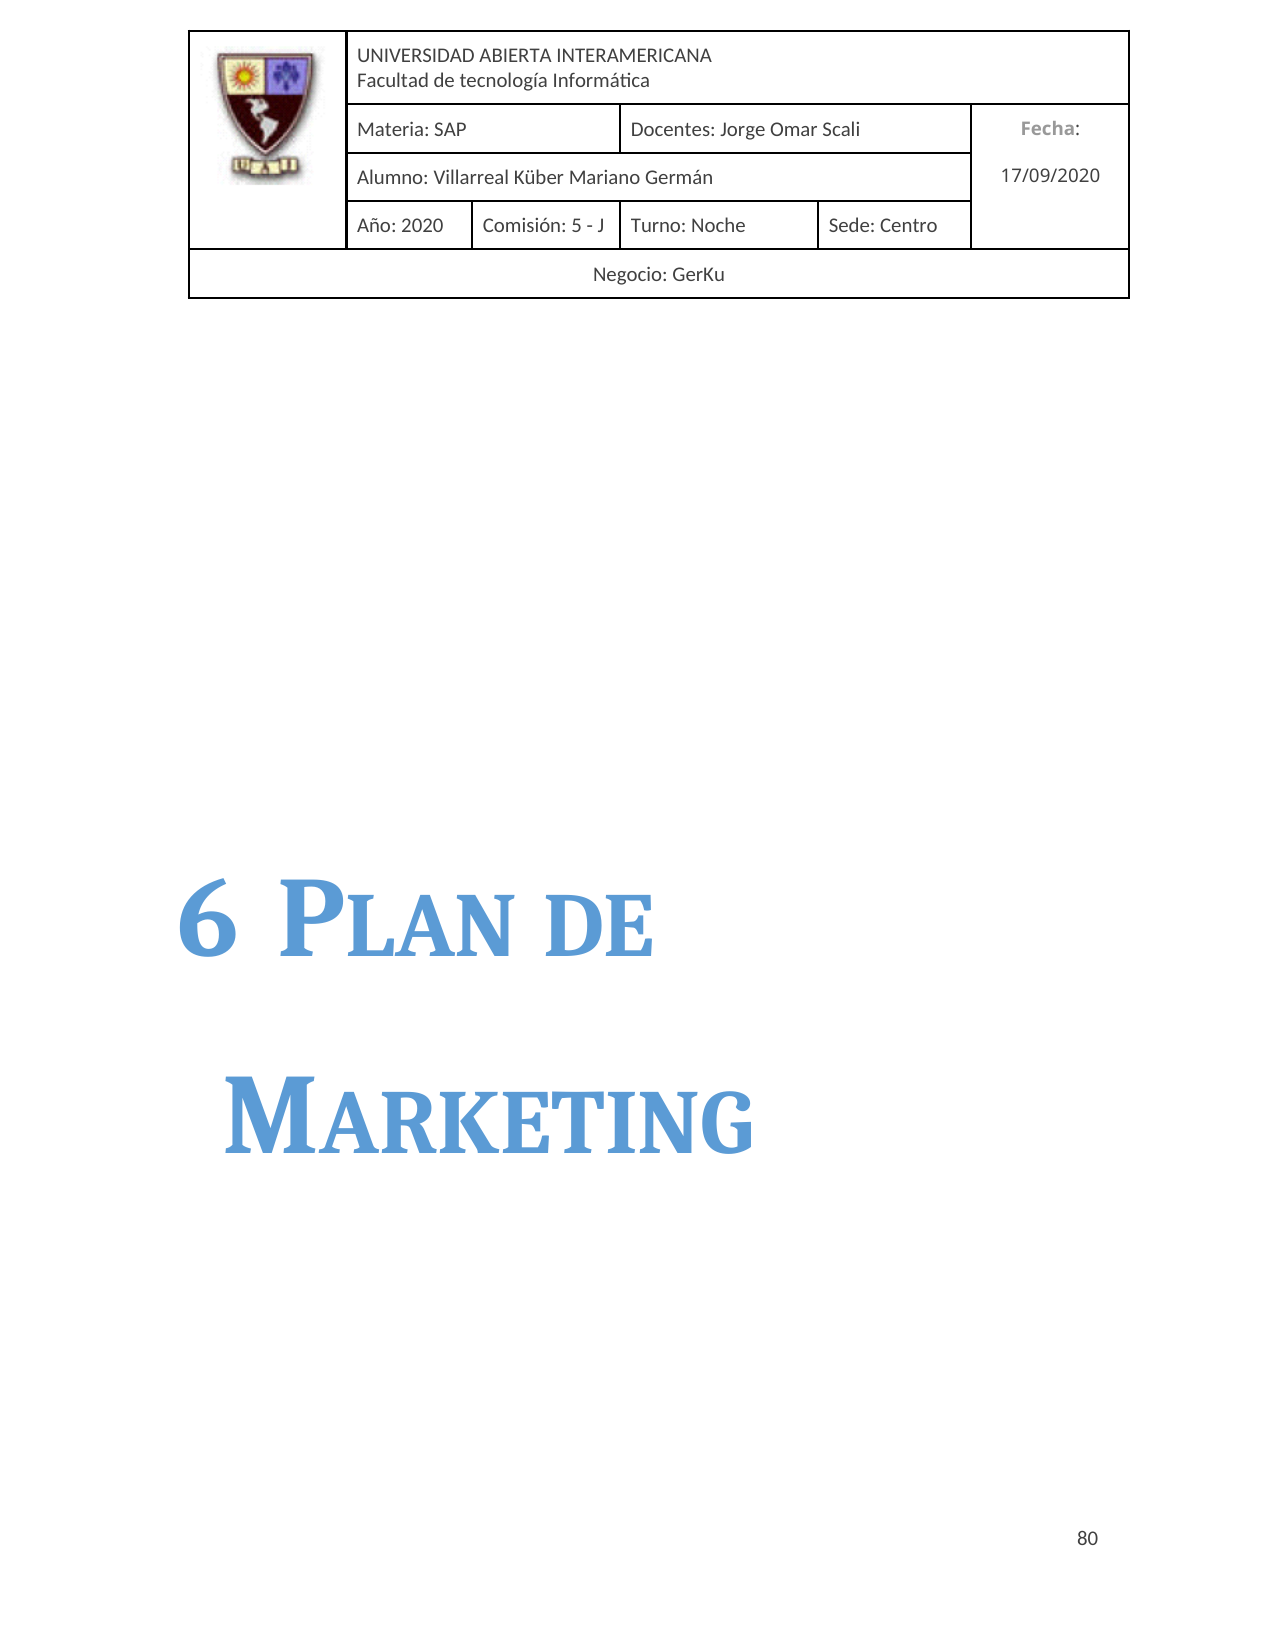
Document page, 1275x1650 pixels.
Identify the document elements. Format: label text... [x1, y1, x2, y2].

picture [198, 42, 332, 192]
subtitle Plan de Marketing [177, 853, 1098, 1183]
